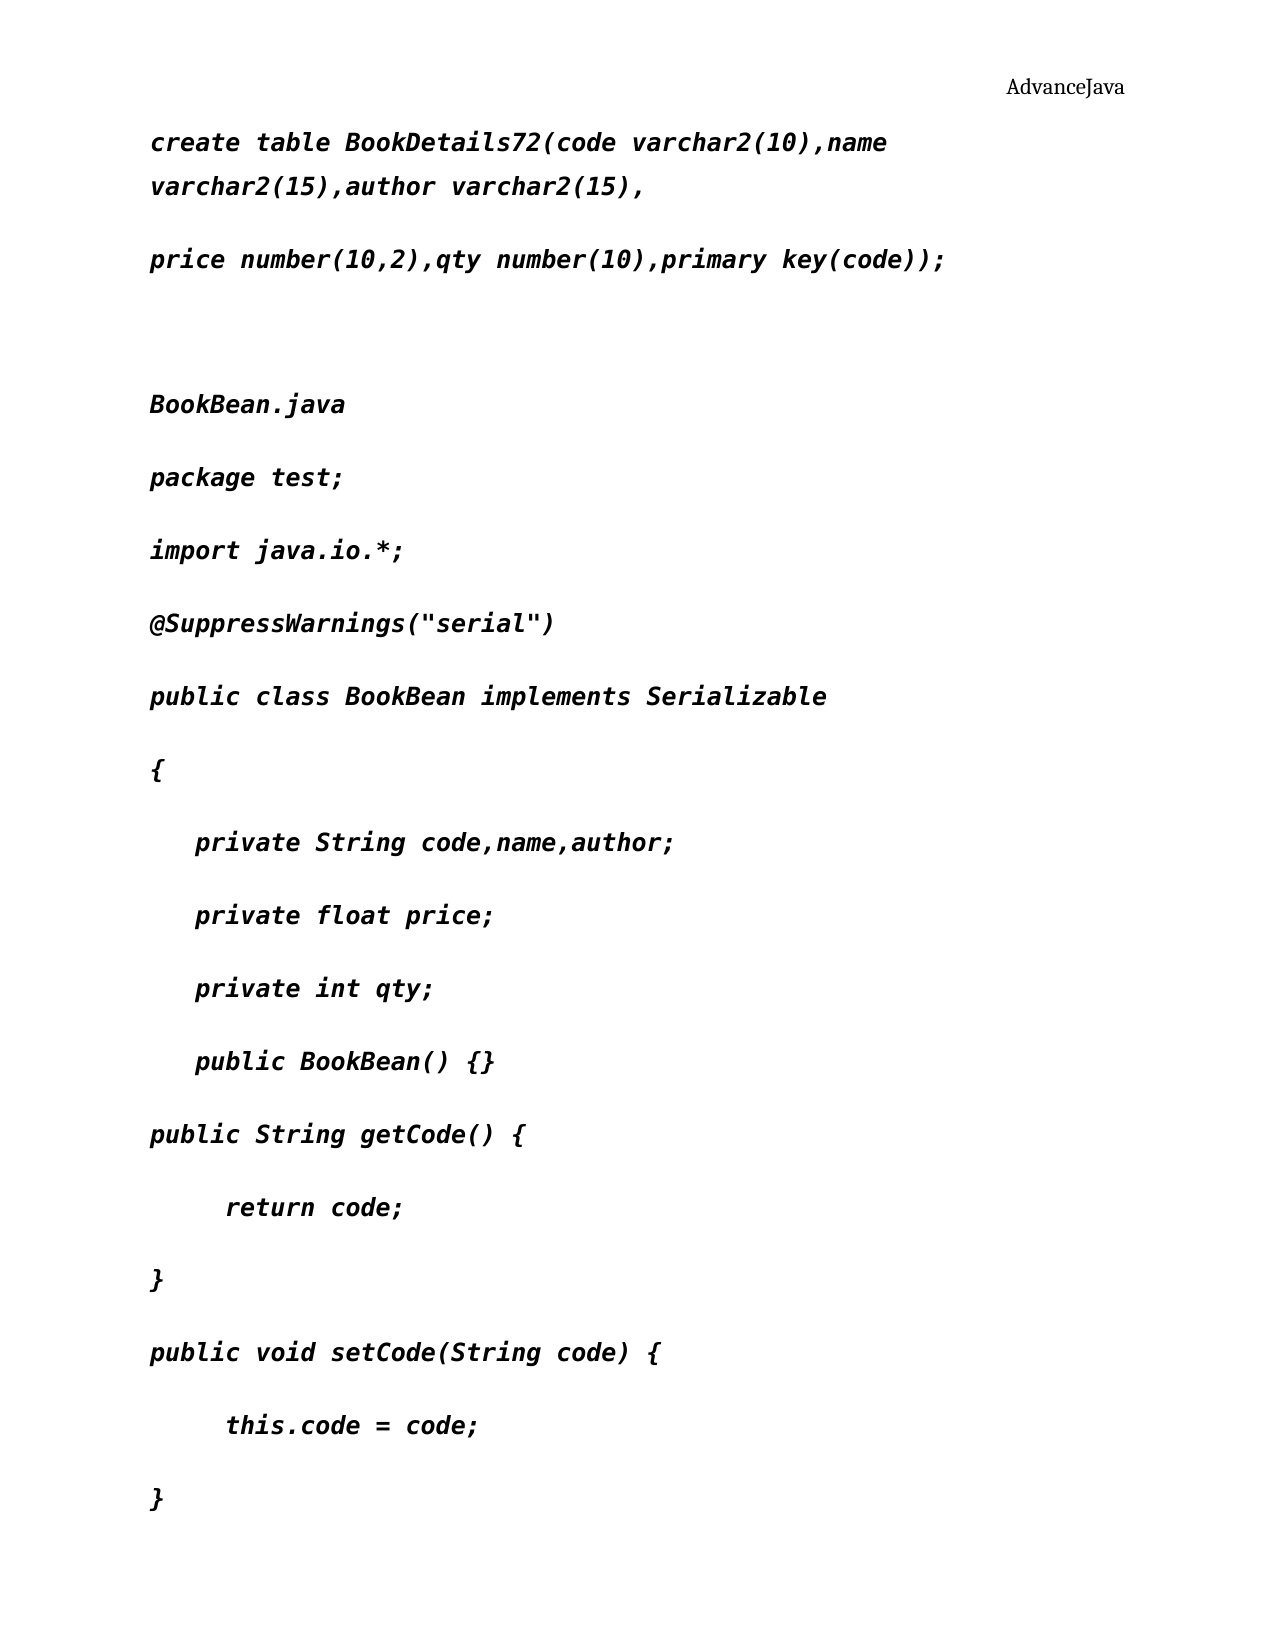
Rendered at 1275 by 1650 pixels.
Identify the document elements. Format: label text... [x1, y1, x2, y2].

text import java.io.*; [150, 537, 1125, 566]
text this.code = code; [150, 1412, 1125, 1441]
text public String getCode() { [150, 1120, 1125, 1149]
text return code; [150, 1193, 1125, 1222]
text public void setCode(String code) { [150, 1339, 1125, 1368]
text public BookBean() {} [150, 1047, 1125, 1076]
text public class BookBean implements Serializable [150, 682, 1125, 712]
text private String code,name,author; [150, 828, 1125, 857]
text @SuppressWarnings("serial") [150, 609, 1125, 639]
text } [150, 1484, 1125, 1514]
text BookBean.java [150, 391, 1125, 420]
text package test; [150, 464, 1125, 493]
text } [150, 1266, 1125, 1295]
text { [150, 755, 1125, 784]
text private int qty; [150, 974, 1125, 1003]
text private float price; [150, 901, 1125, 930]
text create table BookDetails72(code varchar2(10),name varchar2(15),author varchar2(15), [150, 128, 1125, 201]
text price number(10,2),qty number(10),primary key(code)); [150, 245, 1125, 274]
